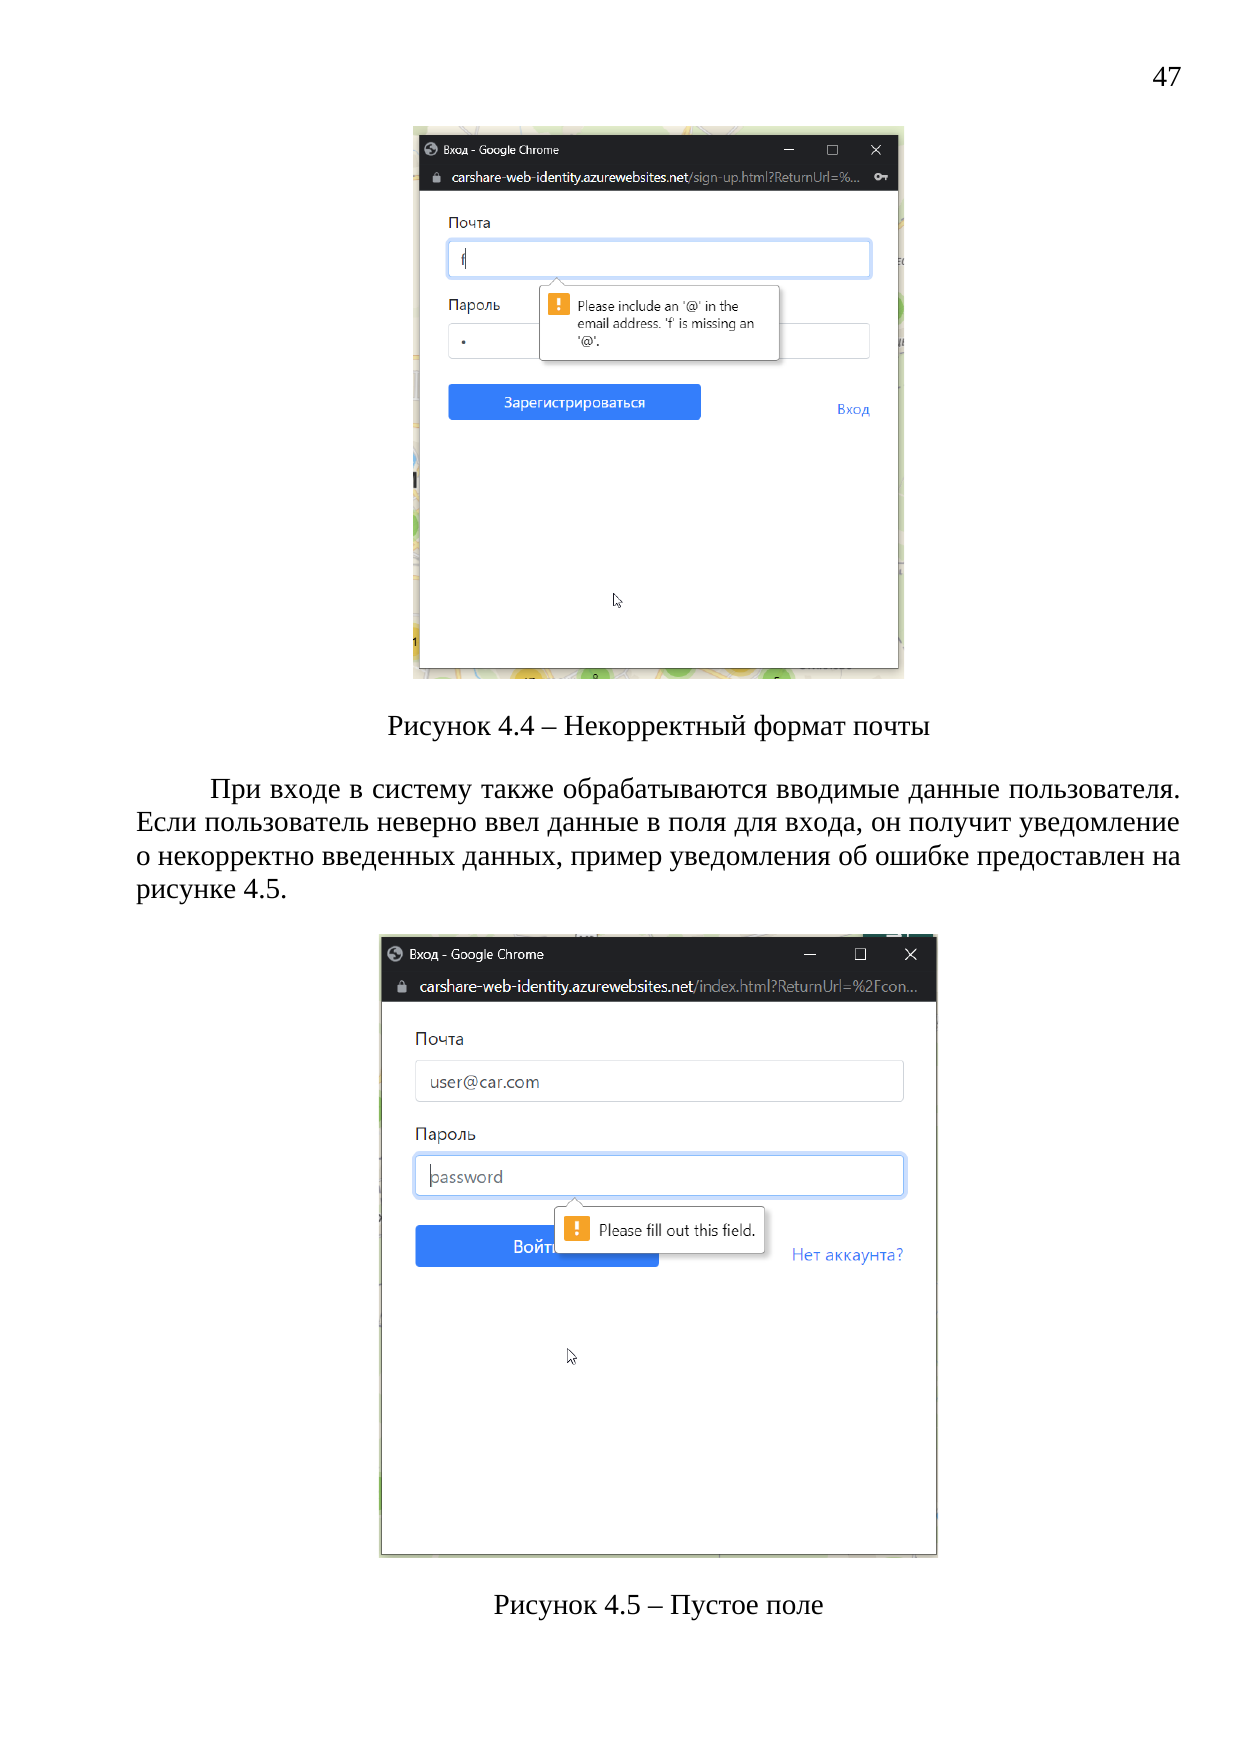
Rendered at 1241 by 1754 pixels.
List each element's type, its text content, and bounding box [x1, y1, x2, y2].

text Рисунок 4.5 – Пустое поле [136, 1587, 1181, 1621]
picture [378, 934, 939, 1558]
text Рисунок 4.4 – Некорректный формат почты [136, 708, 1181, 742]
picture [413, 126, 905, 679]
text При входе в систему также обрабатываются вводимые данные пользователя. Если пользователь неверно ввел данные в поля для входа, он получит уведомление о некорректно введенных данных, пример уведомления об ошибке предоставлен на рисунке 4.5. [136, 771, 1181, 905]
